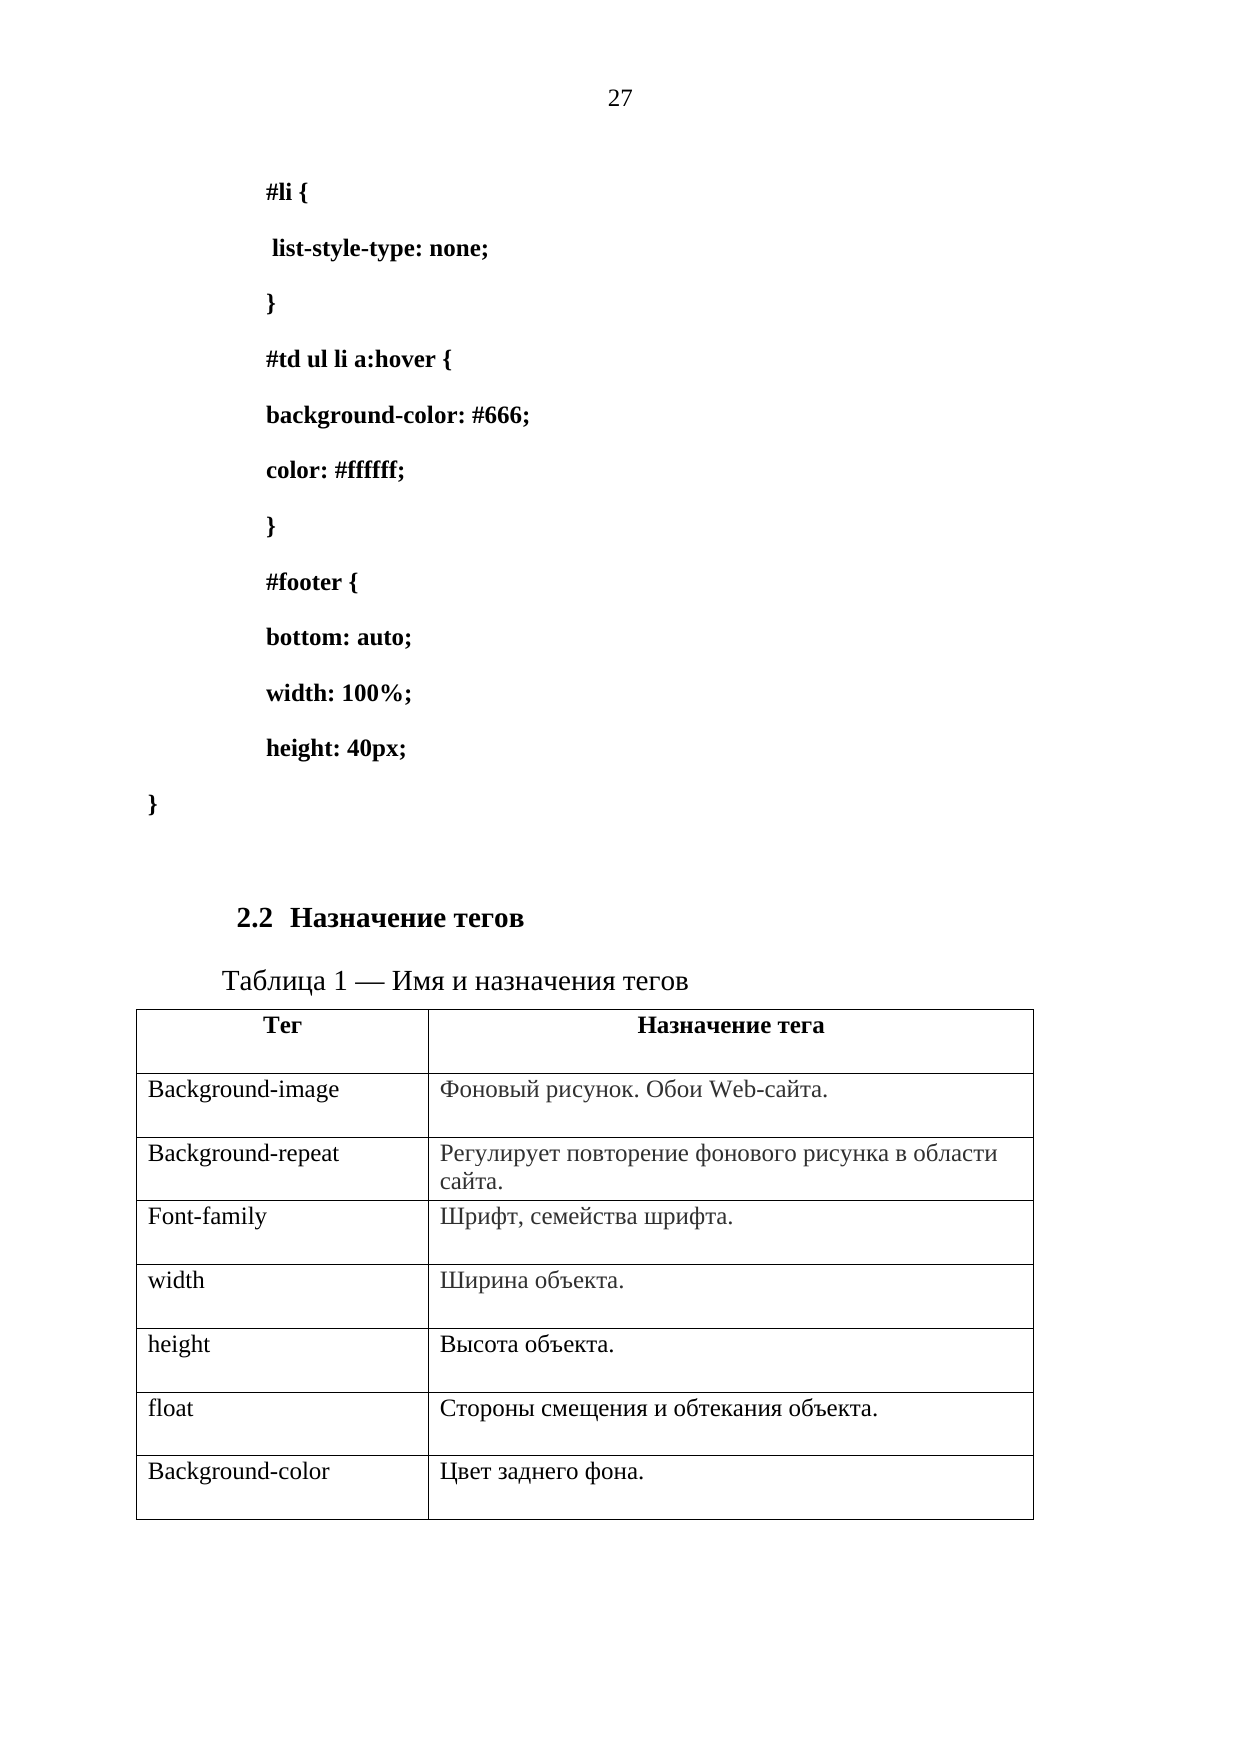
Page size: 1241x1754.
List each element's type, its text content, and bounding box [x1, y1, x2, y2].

table_cell height [137, 1329, 428, 1392]
list width: 100%; [266, 678, 1092, 707]
table_cell Background-image [137, 1074, 428, 1137]
table_header Назначение тега [429, 1010, 1033, 1073]
table_cell Background-repeat [137, 1138, 428, 1200]
table_cell Стороны смещения и обтекания объекта. [429, 1393, 1033, 1455]
list list-style-type: none; [266, 233, 1092, 262]
list Назначение тегов [236, 900, 1092, 934]
list } [148, 789, 1092, 818]
table_cell Регулирует повторение фонового рисунка в области сайта. [429, 1138, 1033, 1200]
list color: #ffffff; [266, 455, 1092, 484]
table_cell Цвет заднего фона. [429, 1456, 1033, 1519]
table_cell Фоновый рисунок. Обои Web-сайта. [429, 1074, 1033, 1137]
table_cell Шрифт, семейства шрифта. [429, 1201, 1033, 1264]
table_cell Background-color [137, 1456, 428, 1519]
table_cell float [137, 1393, 428, 1455]
list #footer { [266, 567, 1092, 595]
text Таблица 1 — Имя и назначения тегов [222, 963, 1092, 997]
list background-color: #666; [266, 400, 1092, 428]
list height: 40px; [266, 733, 1092, 762]
table_cell Ширина объекта. [429, 1265, 1033, 1328]
table_header Тег [137, 1010, 428, 1073]
list #td ul li a:hover { [266, 344, 1092, 373]
table_cell Font-family [137, 1201, 428, 1264]
list } [266, 511, 1092, 540]
list #li { [266, 177, 1092, 206]
list } [266, 288, 1092, 317]
table_cell Высота объекта. [429, 1329, 1033, 1392]
list bottom: auto; [266, 622, 1092, 651]
table_cell width [137, 1265, 428, 1328]
